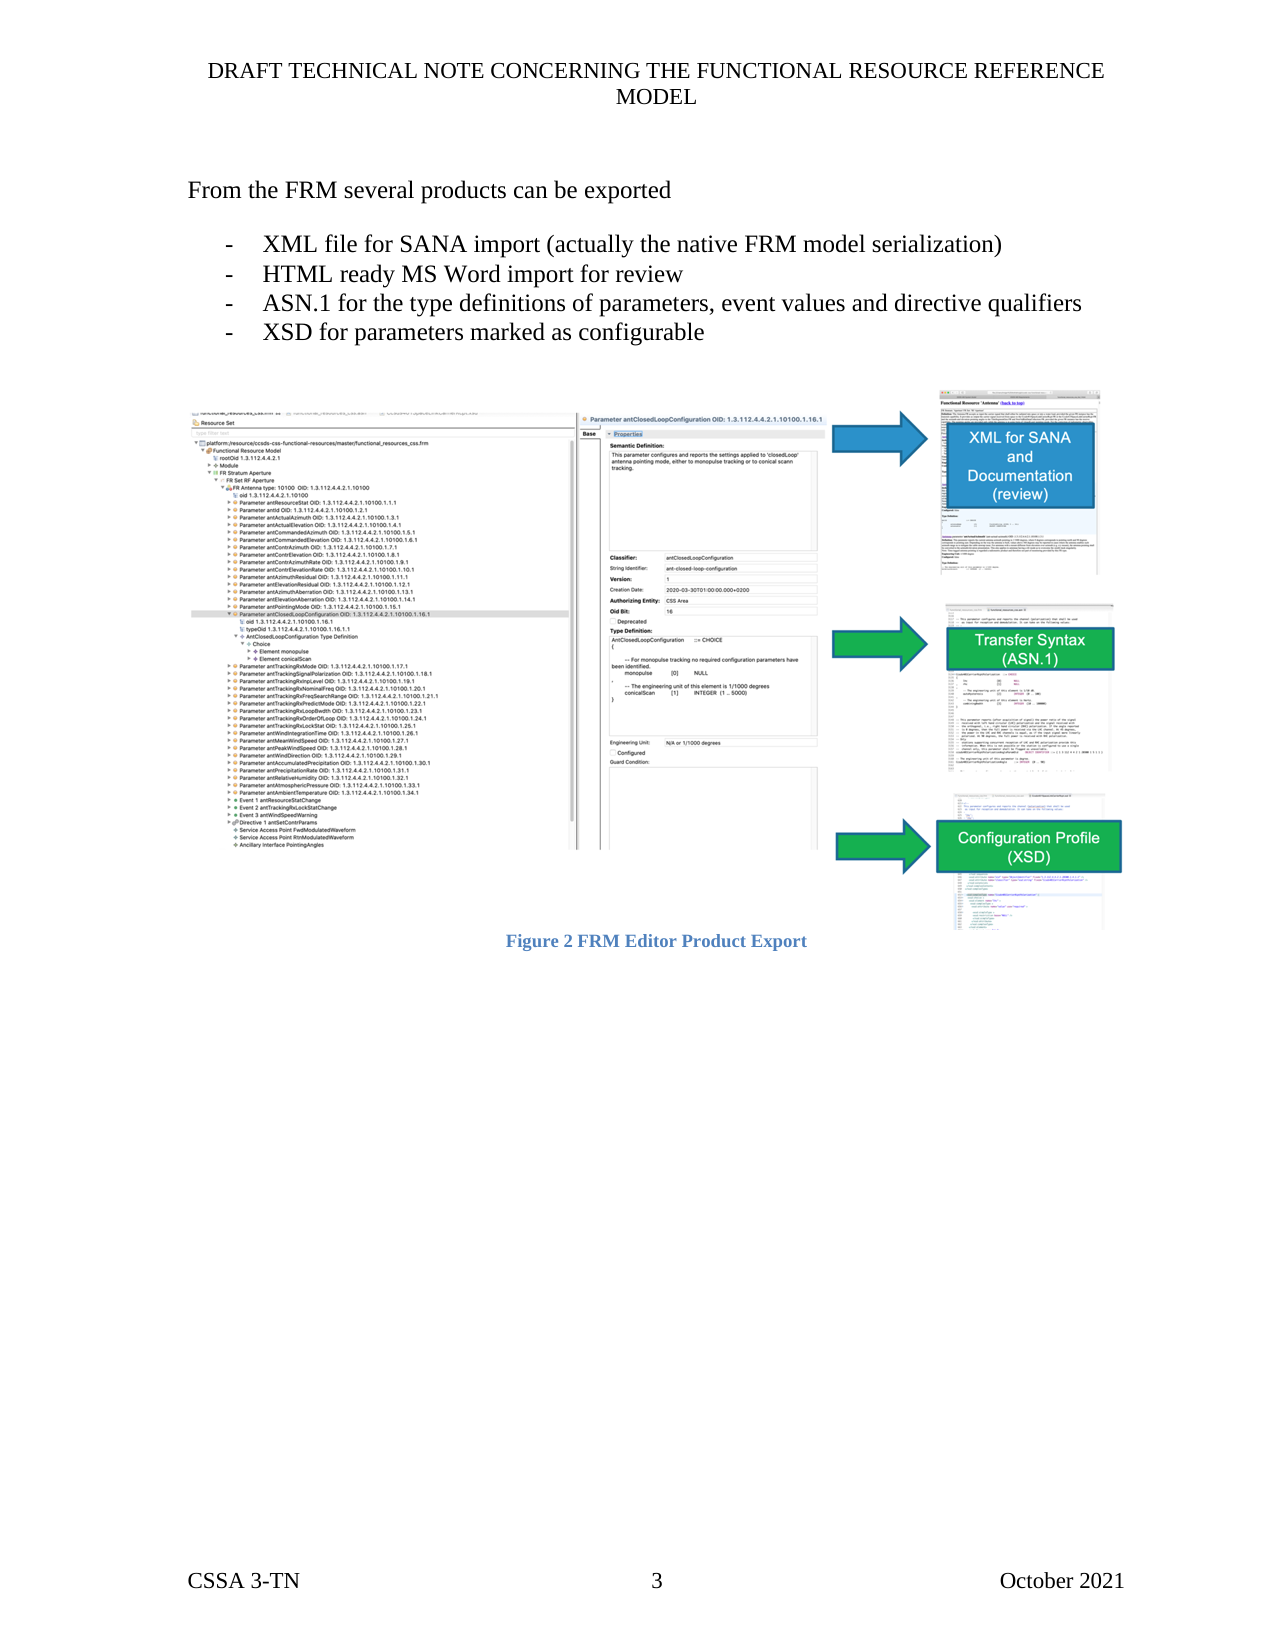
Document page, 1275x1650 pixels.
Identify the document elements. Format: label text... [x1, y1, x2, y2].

list HTML ready MS Word import for review [225, 258, 1125, 287]
picture [187, 370, 1125, 930]
list ASN.1 for the type definitions of parameters, event values and directive qualifiers [225, 287, 1125, 317]
list XML file for SANA import (actually the native FRM model serialization) [225, 229, 1125, 258]
text Figure 2 FRM Editor Product Export [187, 930, 1125, 952]
text From the FRM several products can be exported [187, 175, 1125, 204]
list XSD for parameters marked as configurable [225, 317, 1125, 346]
